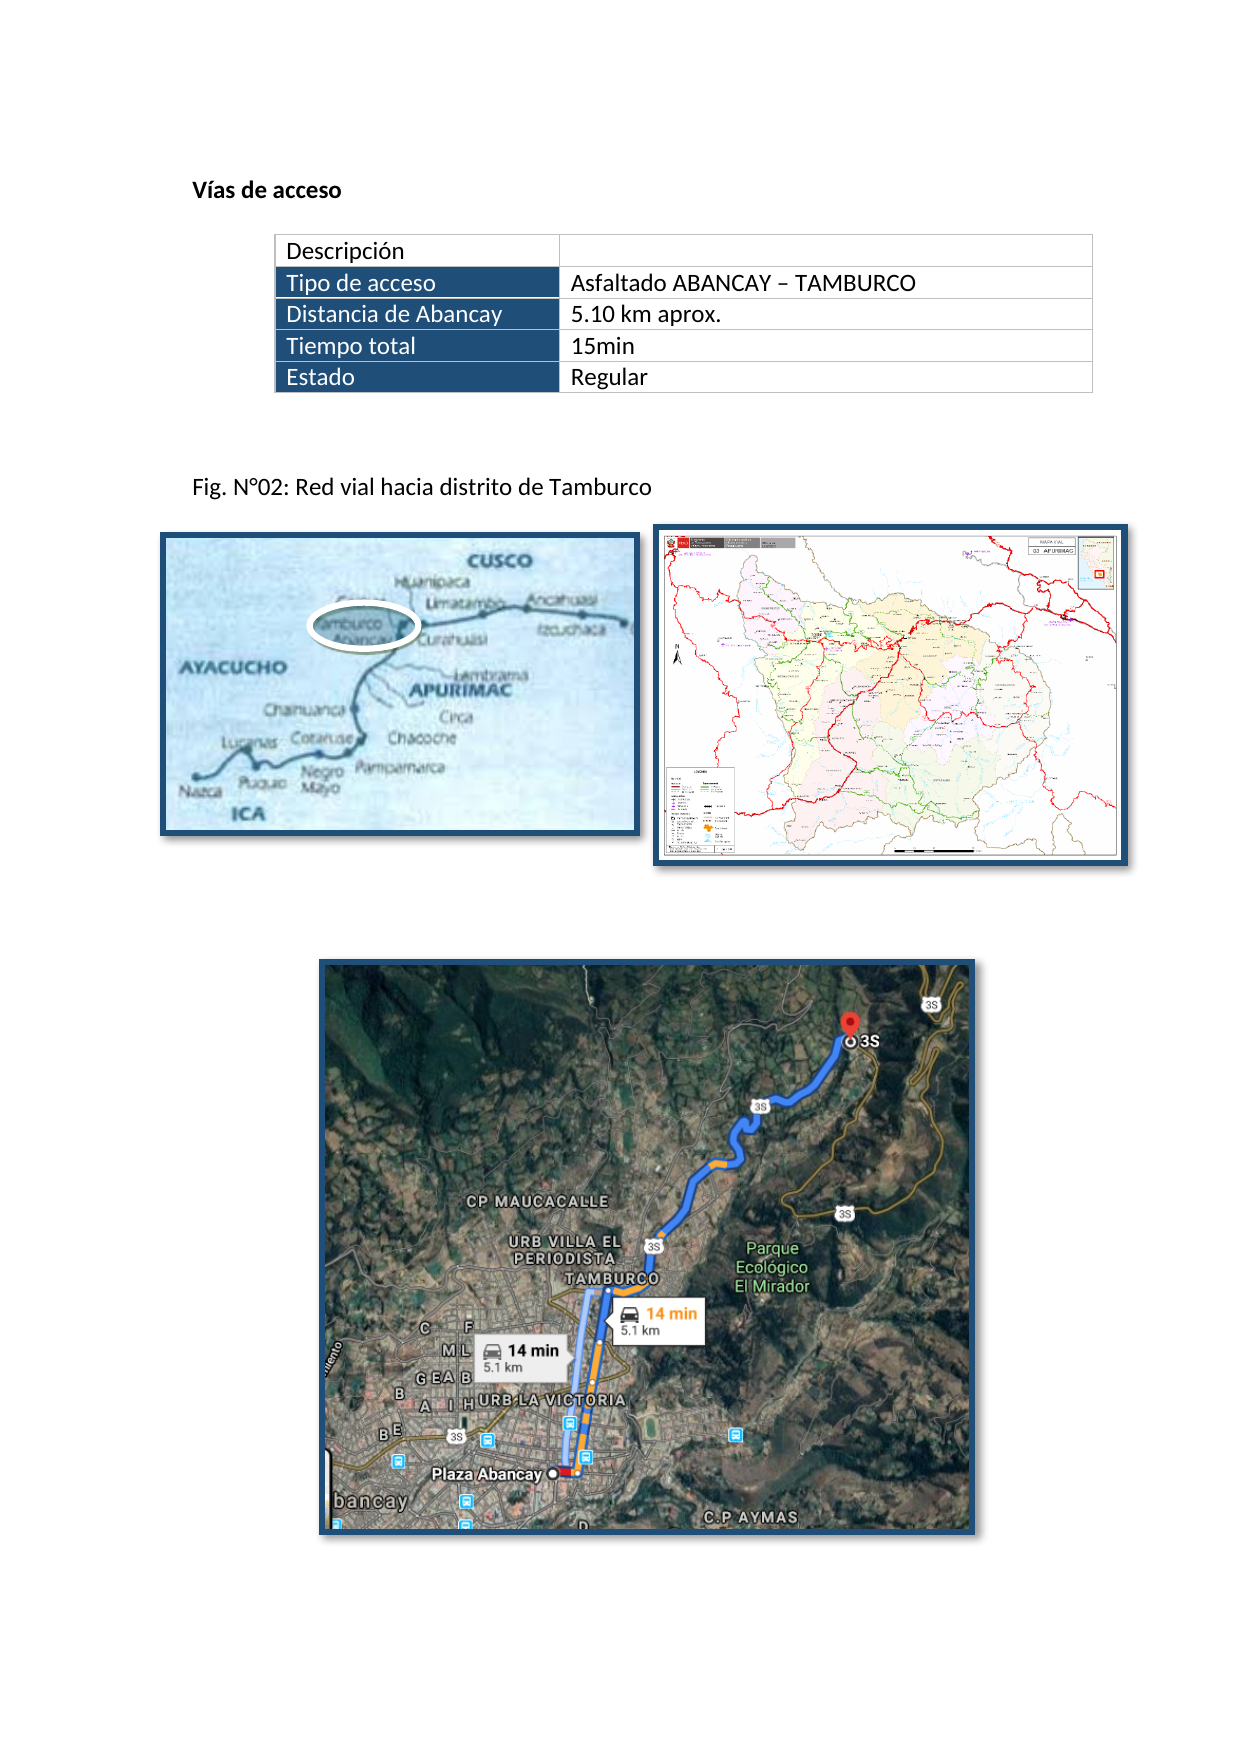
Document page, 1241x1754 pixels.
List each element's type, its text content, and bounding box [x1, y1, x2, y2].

table_cell Tiempo total [276, 330, 559, 361]
table_header Descripción [276, 235, 559, 266]
table_cell ABANCAY – TAMBURCO [560, 267, 1092, 297]
text Vías de acceso [192, 174, 1107, 204]
table_cell Estado [276, 362, 559, 392]
table_cell 5.10 km aprox. [560, 299, 1092, 329]
picture [659, 530, 1121, 860]
text Fig. N°02: Red vial hacia distrito de Tamburco [192, 472, 1107, 502]
picture [325, 965, 969, 1529]
table_cell Tipo de acceso [276, 267, 559, 297]
table_cell Distancia de Abancay [276, 299, 559, 329]
table_header [560, 235, 1092, 266]
table_cell 15min [560, 330, 1092, 361]
picture [166, 538, 634, 830]
table_cell [560, 362, 1092, 392]
